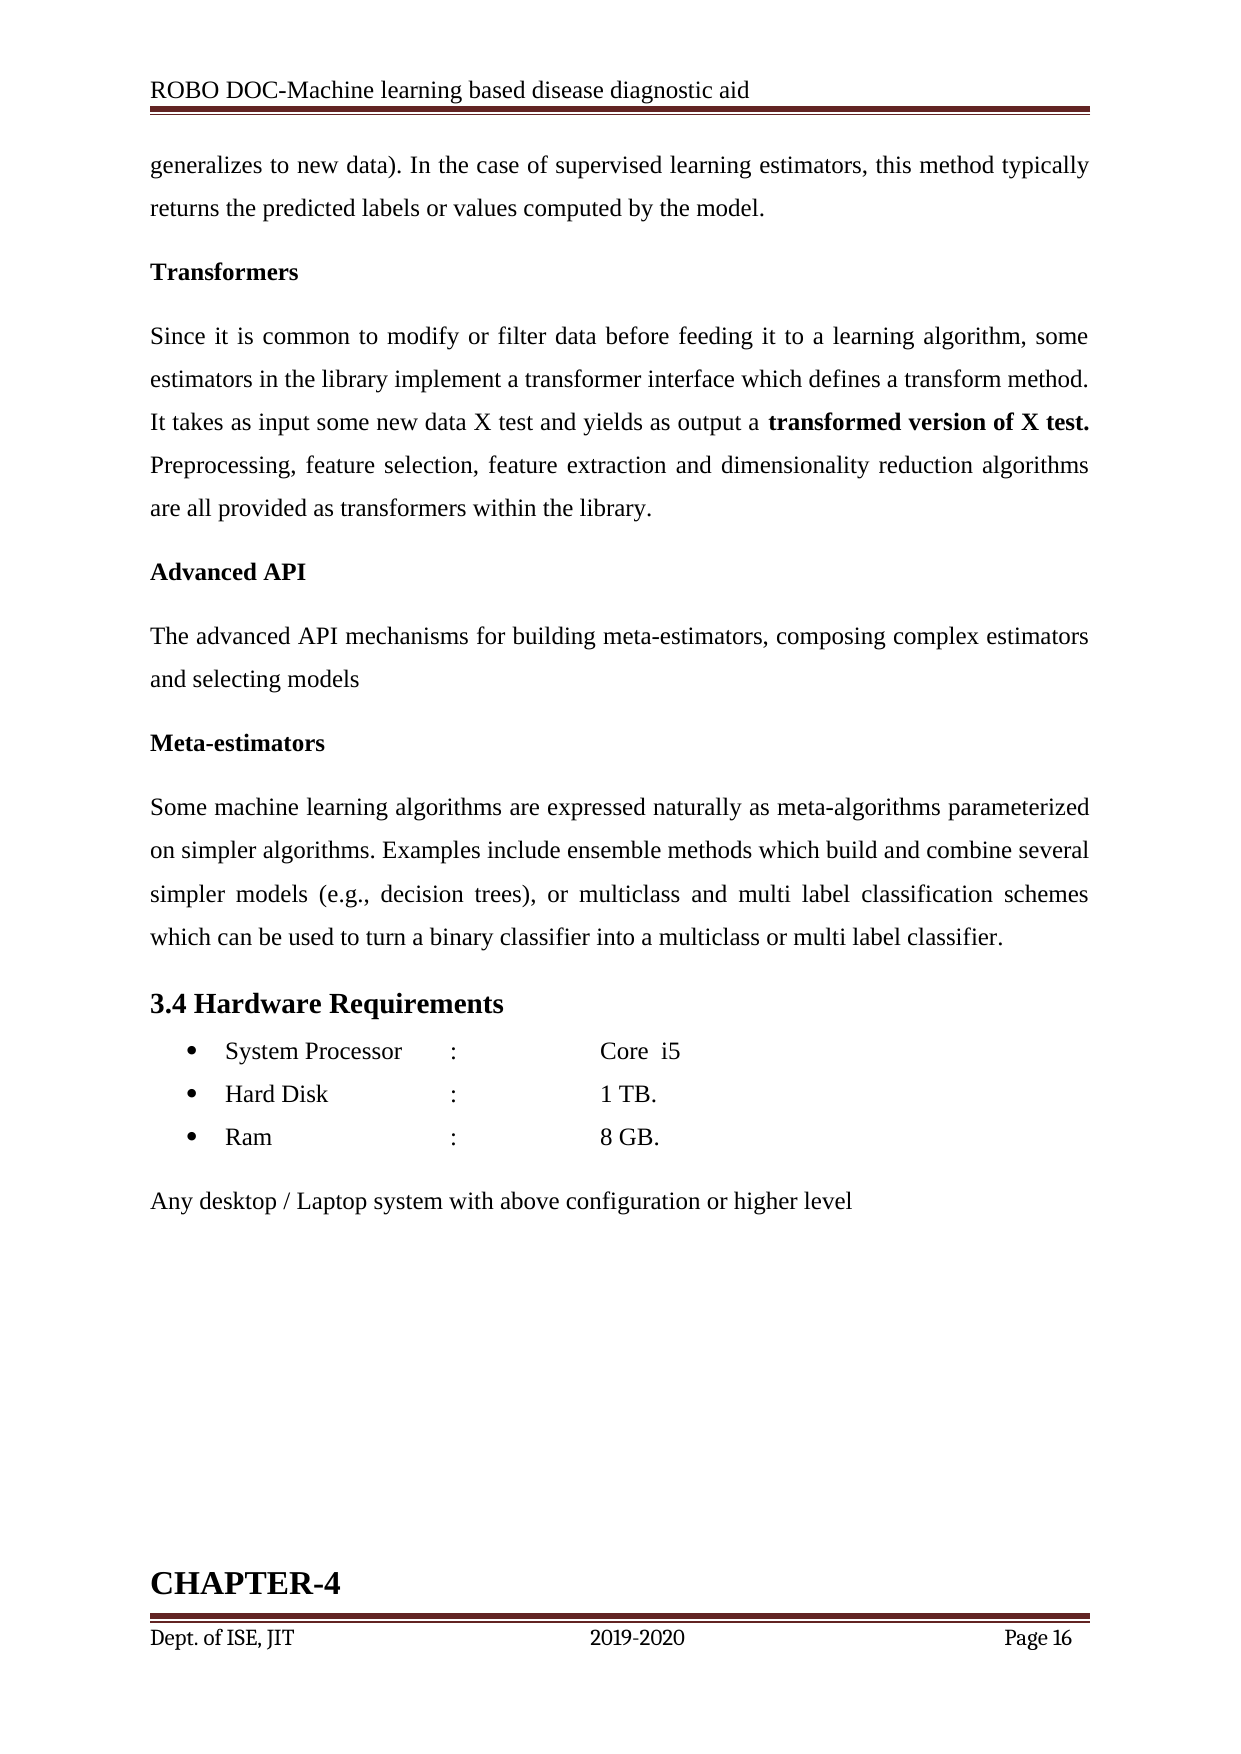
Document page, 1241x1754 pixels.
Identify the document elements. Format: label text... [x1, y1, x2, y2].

text Transformers [150, 257, 1090, 286]
text CHAPTER-4 [150, 1564, 1090, 1602]
list System Processor : Core i5 [187, 1036, 1090, 1065]
text Any desktop / Laptop system with above configuration or higher level [150, 1186, 1090, 1215]
text Meta-estimators [150, 728, 1090, 757]
text Advanced API [150, 557, 1090, 586]
text The advanced API mechanisms for building meta-estimators, composing complex estimators and selecting models [150, 621, 1090, 693]
text Since it is common to modify or filter data before feeding it to a learning algorithm, some estimators in the library implement a transformer interface which defines a transform method. It takes as input some new data X test and yields as output a transformed version of X test. Preprocessing, feature selection, feature extraction and dimensionality reduction algorithms are all provided as transformers within the library. [150, 321, 1090, 522]
list Ram : 8 GB. [187, 1122, 1090, 1151]
text 3.4 Hardware Requirements [150, 986, 1090, 1019]
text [150, 150, 1090, 222]
list Hard Disk : 1 TB. [187, 1079, 1090, 1108]
text Some machine learning algorithms are expressed naturally as meta-algorithms parameterized on simpler algorithms. Examples include ensemble methods which build and combine several simpler models (e.g., decision trees), or multiclass and multi label classification schemes which can be used to turn a binary classifier into a multiclass or multi label classifier. [150, 792, 1090, 951]
